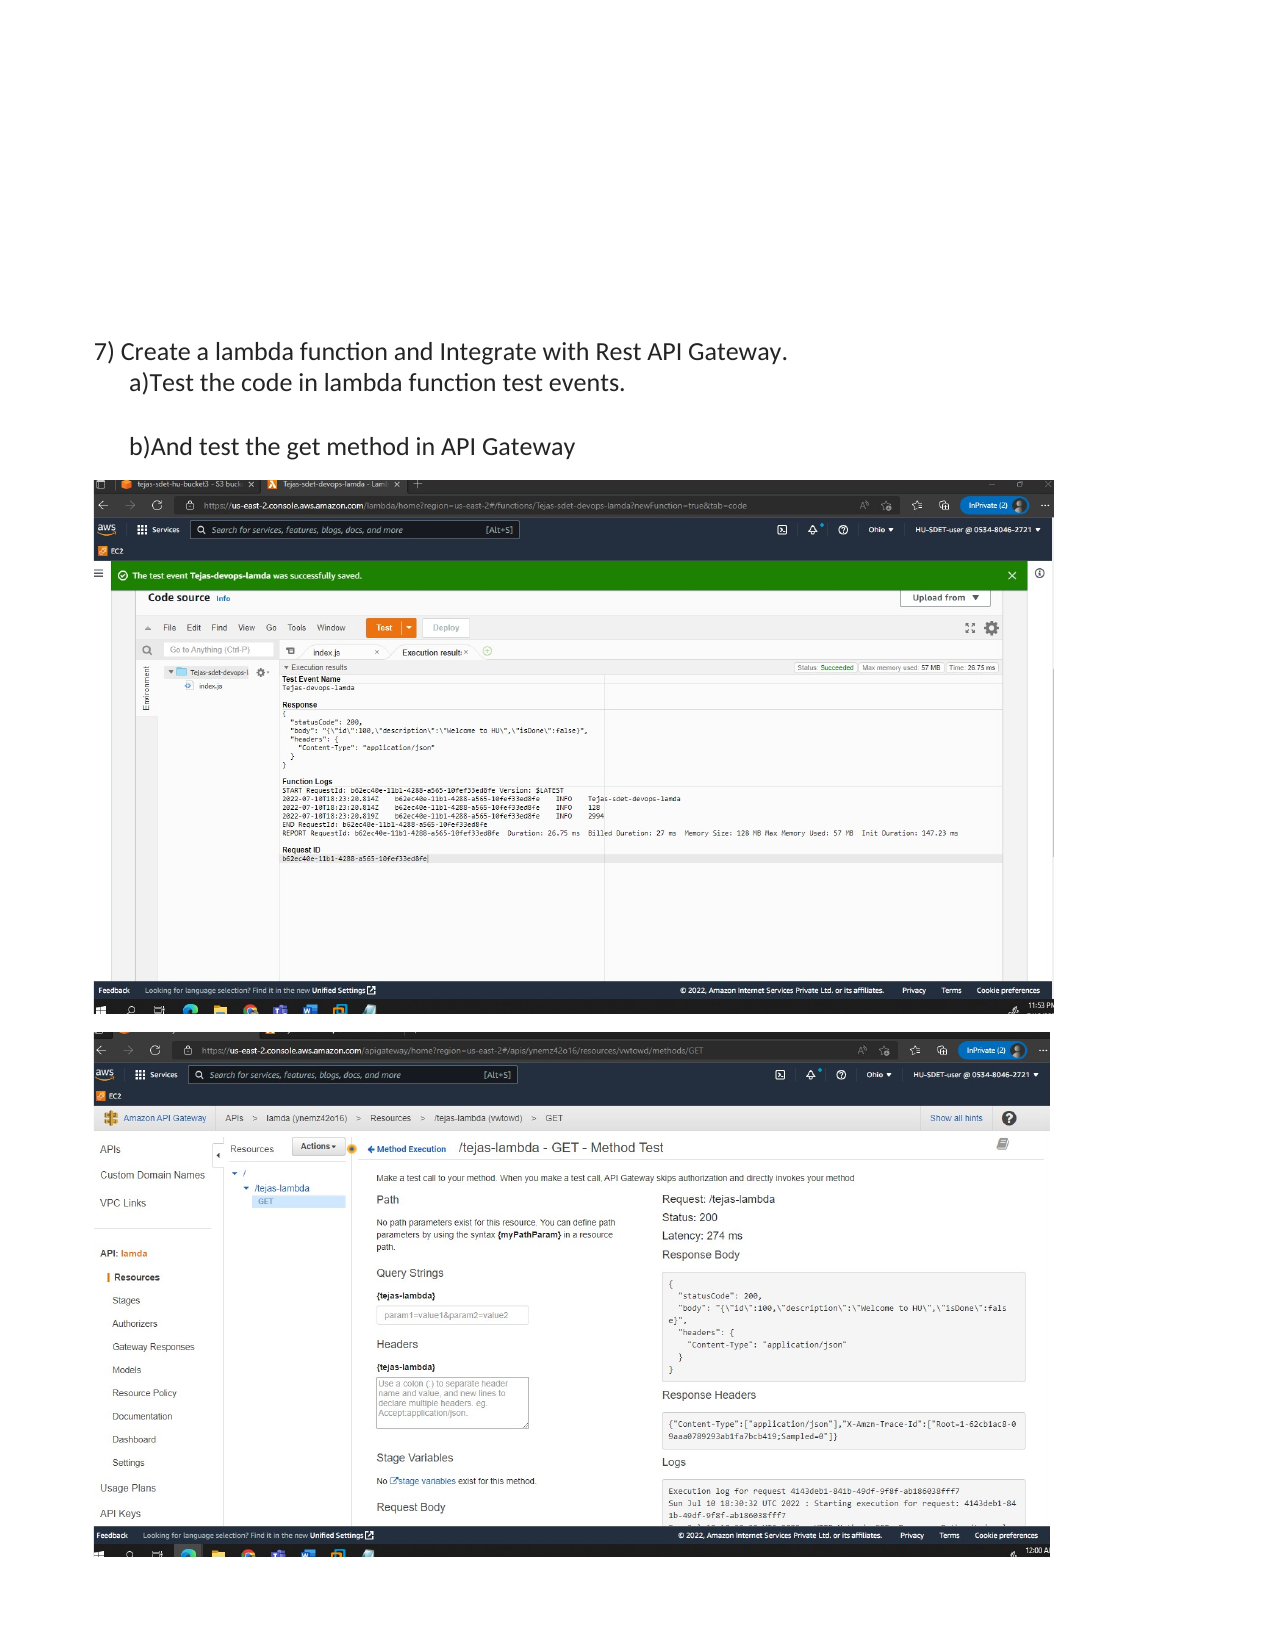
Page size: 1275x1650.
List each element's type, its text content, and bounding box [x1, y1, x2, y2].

picture [93, 1032, 1050, 1557]
text b)And test the get method in API Gateway [94, 430, 1125, 462]
text a)Test the code in lambda function test events. [94, 366, 1125, 398]
picture [93, 480, 1054, 1014]
text 7) Create a lambda function and Integrate with Rest API Gateway. [94, 334, 1125, 366]
